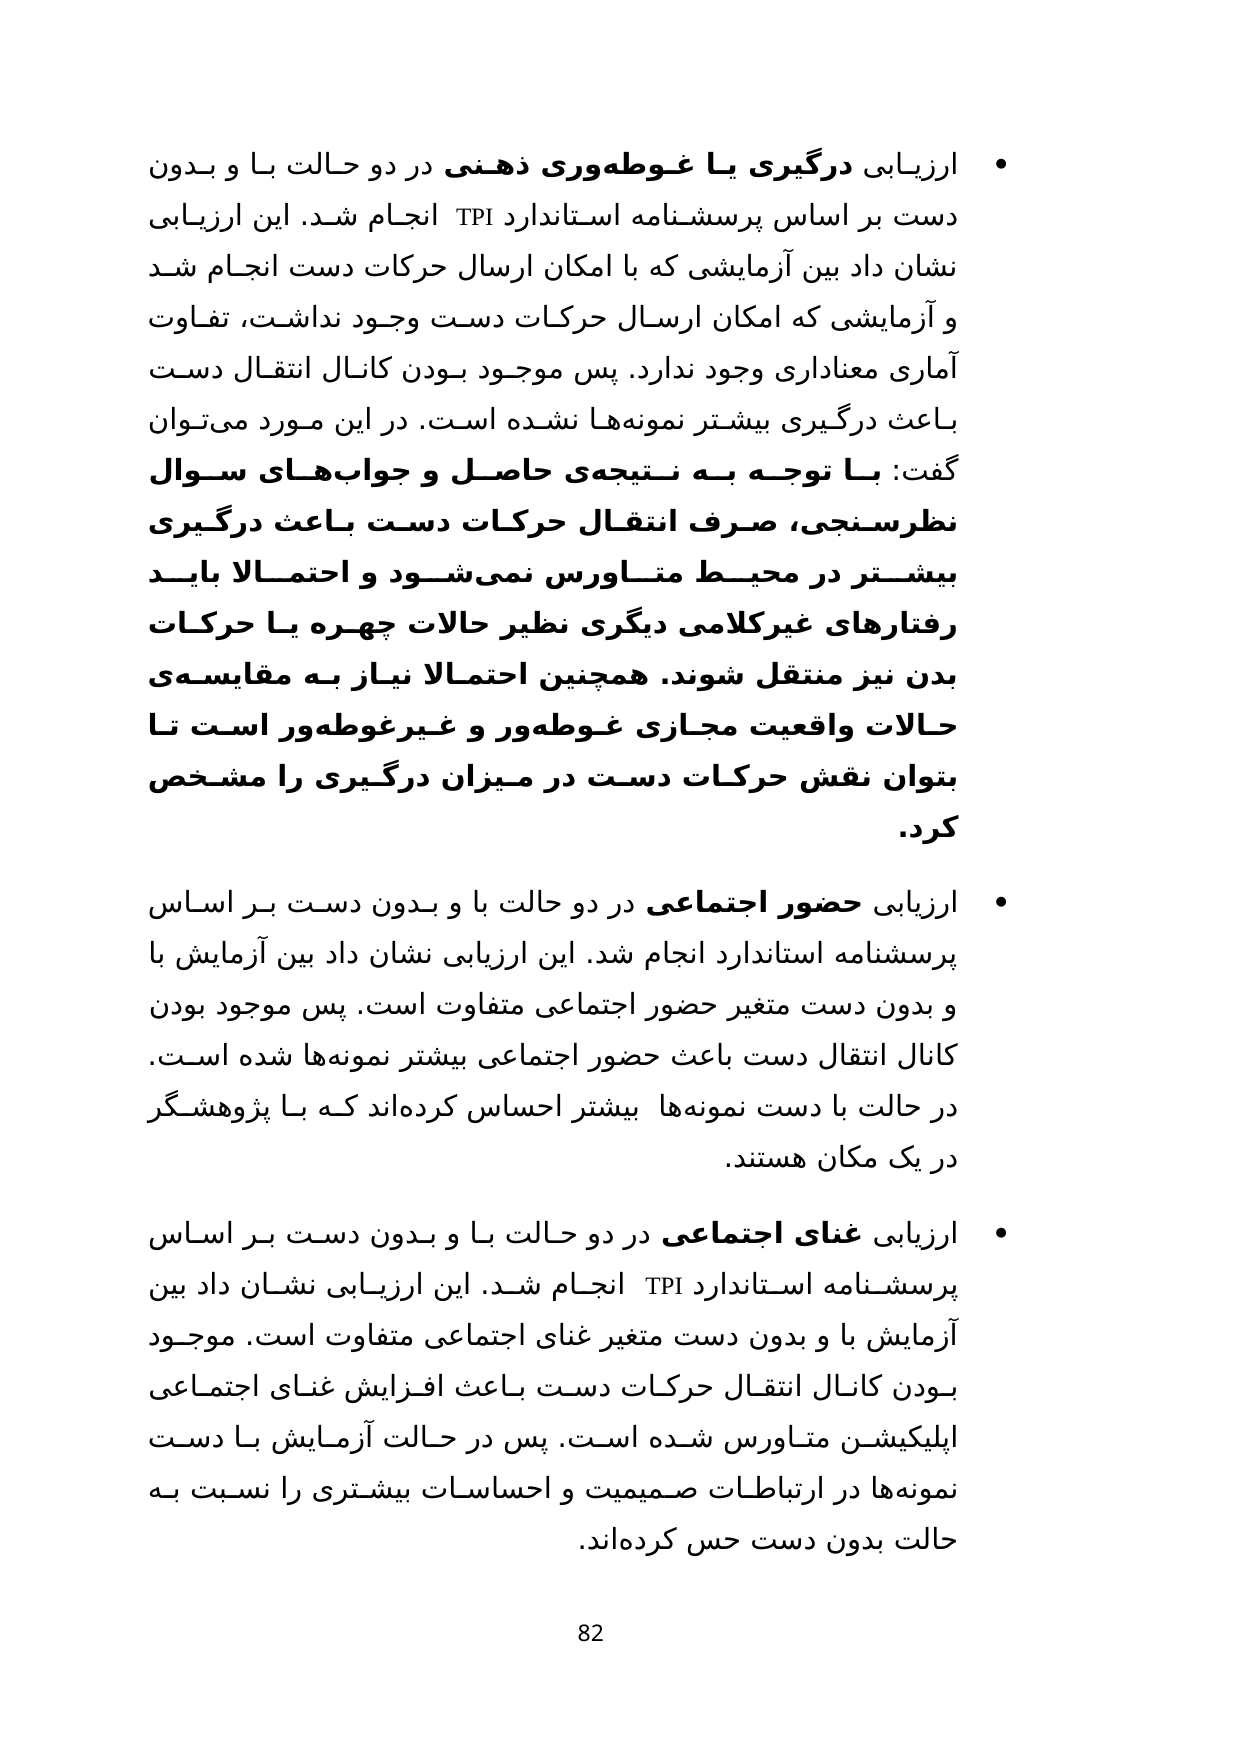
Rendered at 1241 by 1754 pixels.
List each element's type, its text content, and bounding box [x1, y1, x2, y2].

list ارزیابی غنای اجتماعی در دو حالت با و بدون دست بر اساس پرسشنامه استاندارد TPI انجام شد. این ارزیابی نشان داد بین آزمایش با و بدون دست متغیر غنای اجتماعی متفاوت است. موجود بودن کانال انتقال حرکات دست باعث افزایش غنای اجتماعی اپلیکیشن متاورس شده است. پس در حالت آزمایش با دست نمونه‌ها در ارتباطات صمیمیت و احساسات بیشتری را نسبت به حالت بدون دست حس کرده‌اند. [148, 1216, 996, 1556]
list ارزیابی درگیری یا غوطه‌وری ذهنی در دو حالت با و بدون دست بر اساس پرسشنامه استاندارد TPI انجام شد. این ارزیابی نشان داد بین آزمایشی که با امکان ارسال حرکات دست انجام شد و آزمایشی که امکان ارسال حرکات دست وجود نداشت، تفاوت آماری معناداری وجود ندارد. پس موجود بودن کانال انتقال دست باعث درگیری بیشتر نمونه‌ها نشده است. در این مورد می‌توان گفت: با توجه به نتیجه‌ی حاصل و جواب‌های سوال نظرسنجی، صرف انتقال حرکات دست باعث درگیری بیشتر در محیط متاورس نمی‌شود و احتمالا باید رفتارهای غیرکلامی دیگری نظیر حالات چهره یا حرکات بدن نیز منتقل شوند. همچنین احتمالا نیاز به مقایسه‌ی حالات واقعیت مجازی غوطه‌ور و غیرغوطه‌ور است تا بتوان نقش حرکات دست در میزان درگیری را مشخص کرد. [148, 148, 996, 844]
list ارزیابی حضور اجتماعی در دو حالت با و بدون دست بر اساس پرسشنامه استاندارد انجام شد. این ارزیابی نشان داد بین آزمایش با و بدون دست متغیر حضور اجتماعی متفاوت است. پس موجود بودن کانال انتقال دست باعث حضور اجتماعی بیشتر نمونه‌ها شده است. در حالت با دست نمونه‌ها بیشتر احساس کرده‌اند که با پژوهشگر در یک مکان هستند. [148, 886, 996, 1174]
